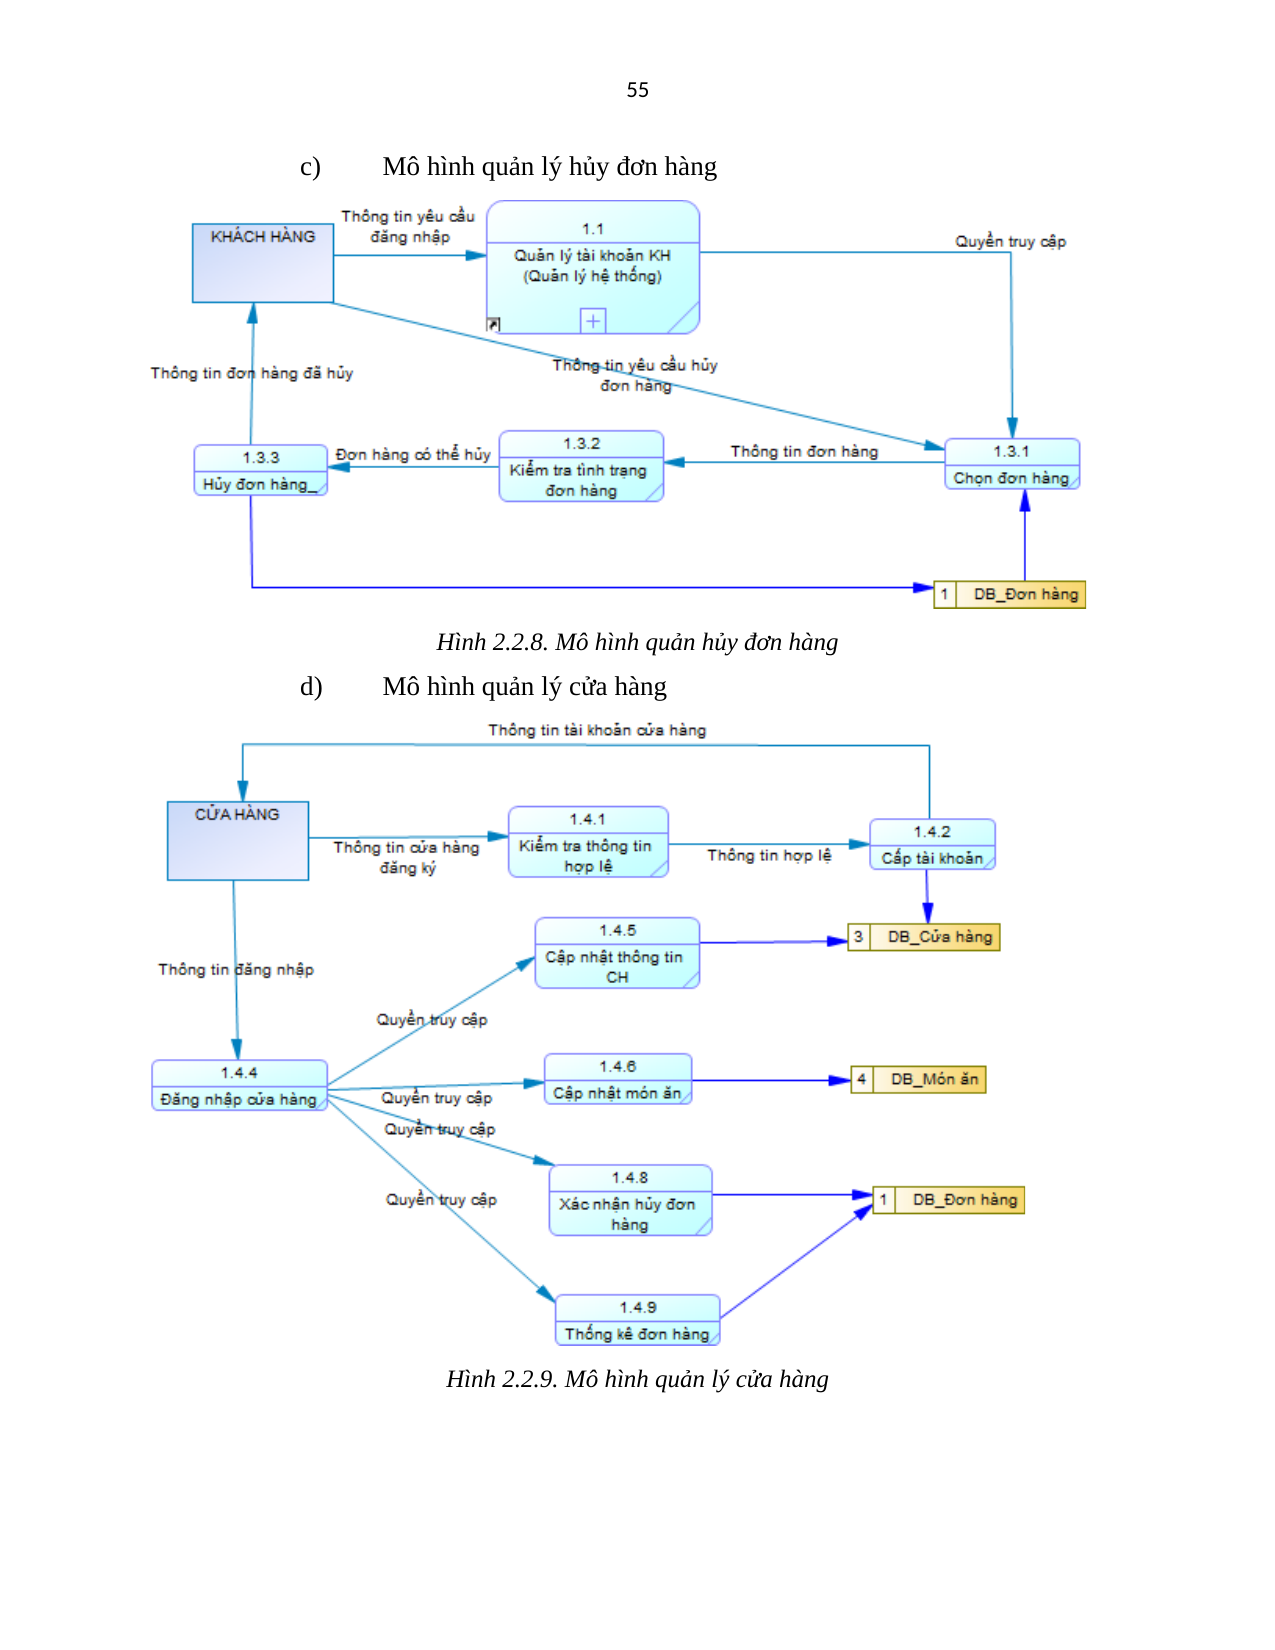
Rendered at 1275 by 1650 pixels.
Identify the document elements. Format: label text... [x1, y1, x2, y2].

picture [150, 200, 1087, 609]
list Hình 2.2.9. Mô hình quản lý cửa hàng [150, 1364, 1125, 1393]
picture [150, 720, 1025, 1346]
list Mô hình quản lý cửa hàng [300, 670, 1125, 701]
list Mô hình quản lý hủy đơn hàng [300, 150, 1125, 181]
list Hình 2.2.8. Mô hình quản hủy đơn hàng [150, 627, 1125, 656]
